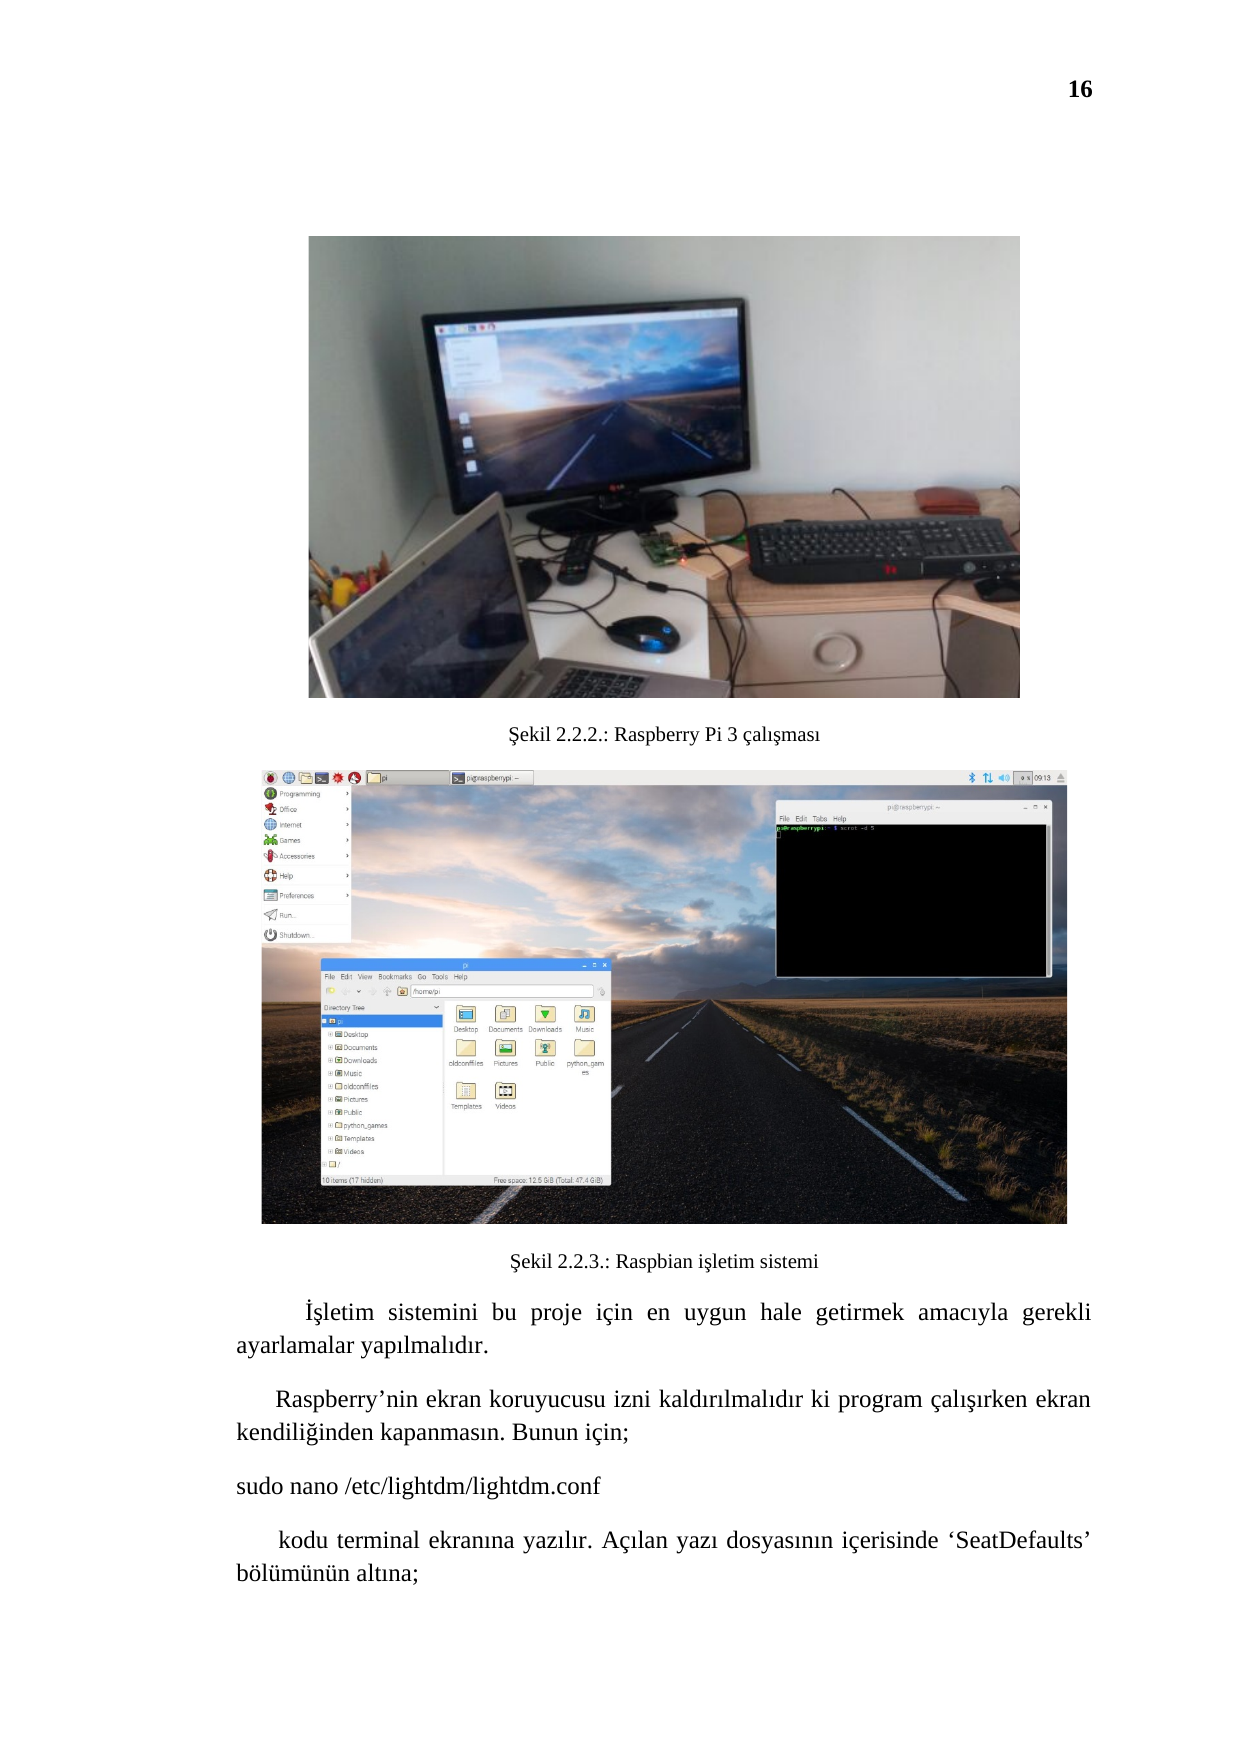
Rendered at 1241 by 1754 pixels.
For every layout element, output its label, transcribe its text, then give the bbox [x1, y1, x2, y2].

text kodu terminal ekranına yazılır. Açılan yazı dosyasının içerisinde ‘SeatDefaults’ bölümünün altına; [236, 1525, 1092, 1587]
picture [308, 236, 1020, 698]
text Raspberry’nin ekran koruyucusu izni kaldırılmalıdır ki program çalışırken ekran kendiliğinden kapanmasın. Bunun için; [236, 1384, 1092, 1446]
text İşletim sistemini bu proje için en uygun hale getirmek amacıyla gerekli ayarlamalar yapılmalıdır. [236, 1297, 1092, 1359]
text Şekil 2.2.3.: Raspbian işletim sistemi [236, 1249, 1092, 1273]
text sudo nano /etc/lightdm/lightdm.conf [236, 1471, 1092, 1500]
picture [261, 770, 1068, 1224]
text Şekil 2.2.2.: Raspberry Pi 3 çalışması [236, 722, 1092, 746]
